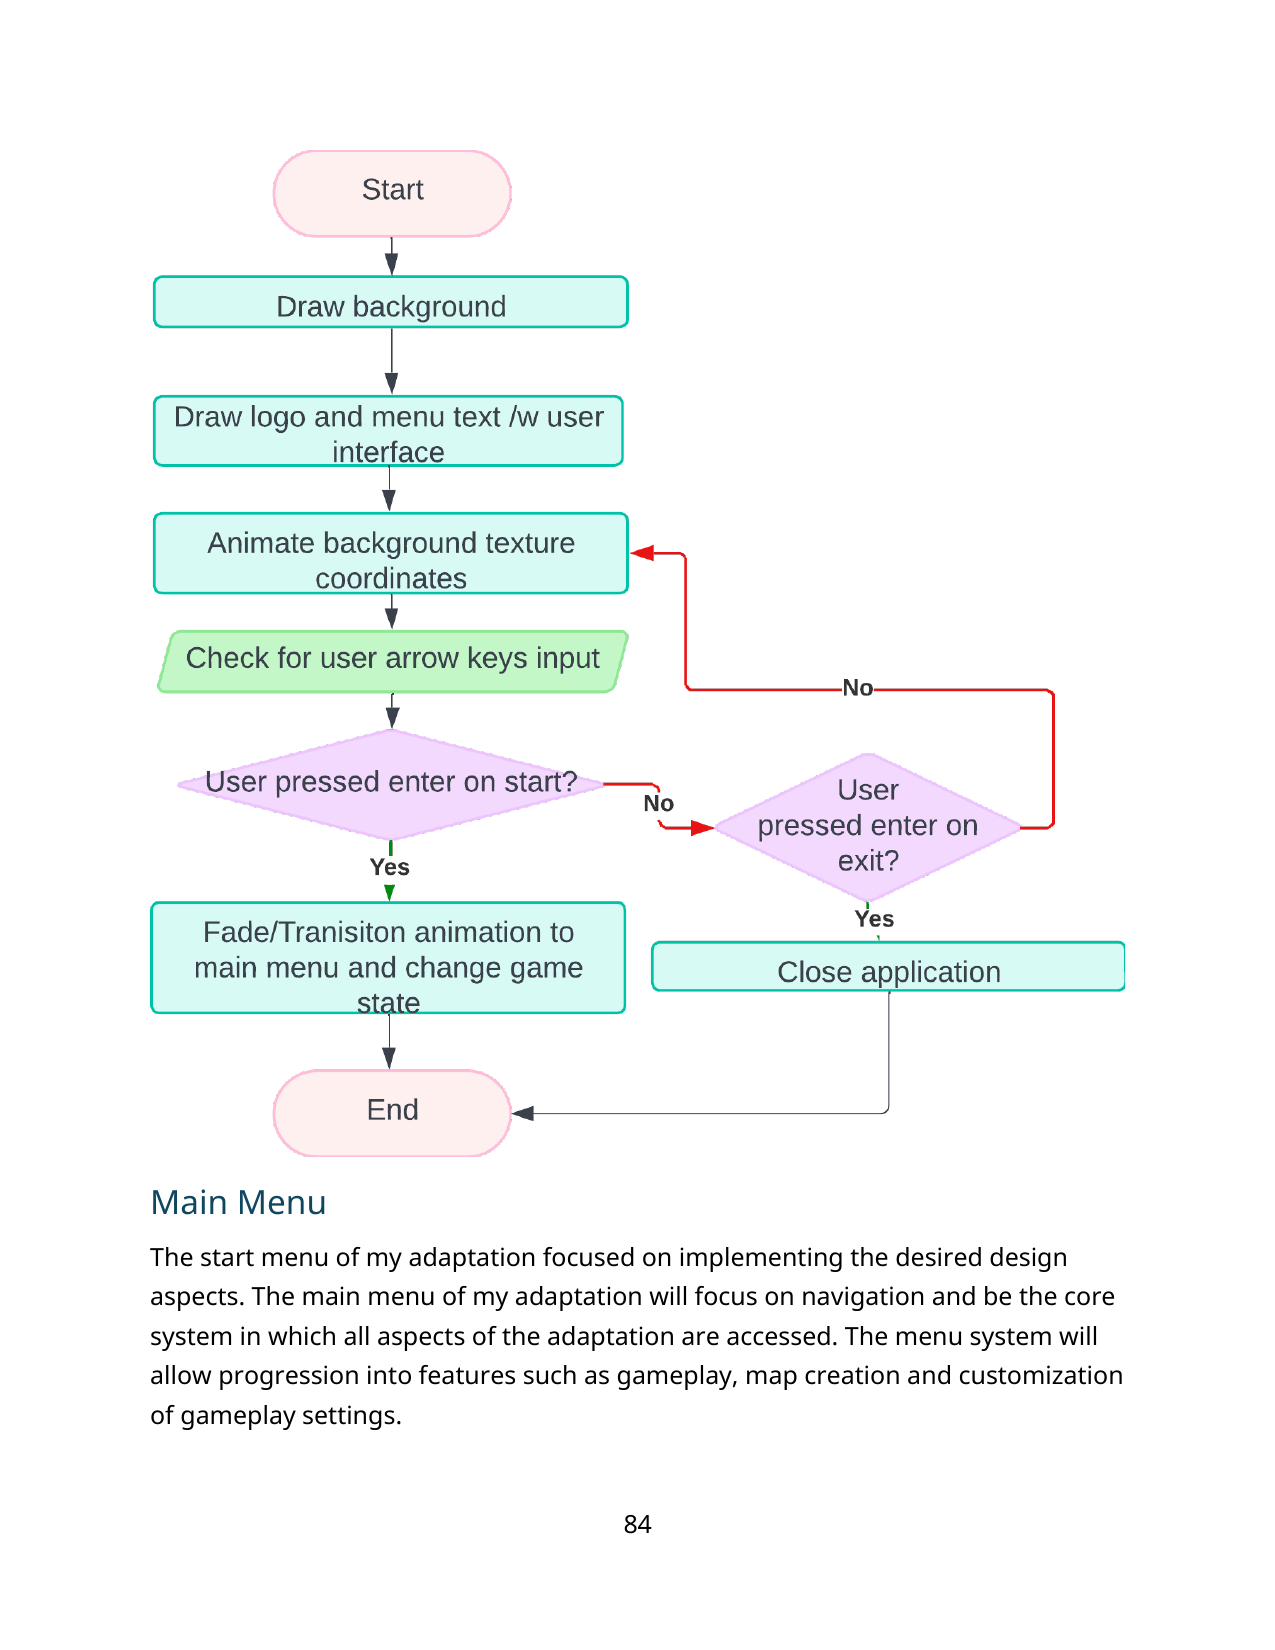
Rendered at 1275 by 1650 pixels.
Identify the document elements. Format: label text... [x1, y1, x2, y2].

text The start menu of my adaptation focused on implementing the desired design aspects. The main menu of my adaptation will focus on navigation and be the core system in which all aspects of the adaptation are accessed. The menu system will allow progression into features such as gameplay, map creation and customization of gameplay settings. [150, 1239, 1125, 1431]
subtitle Main Menu [150, 1178, 1125, 1224]
picture [150, 150, 1125, 1157]
